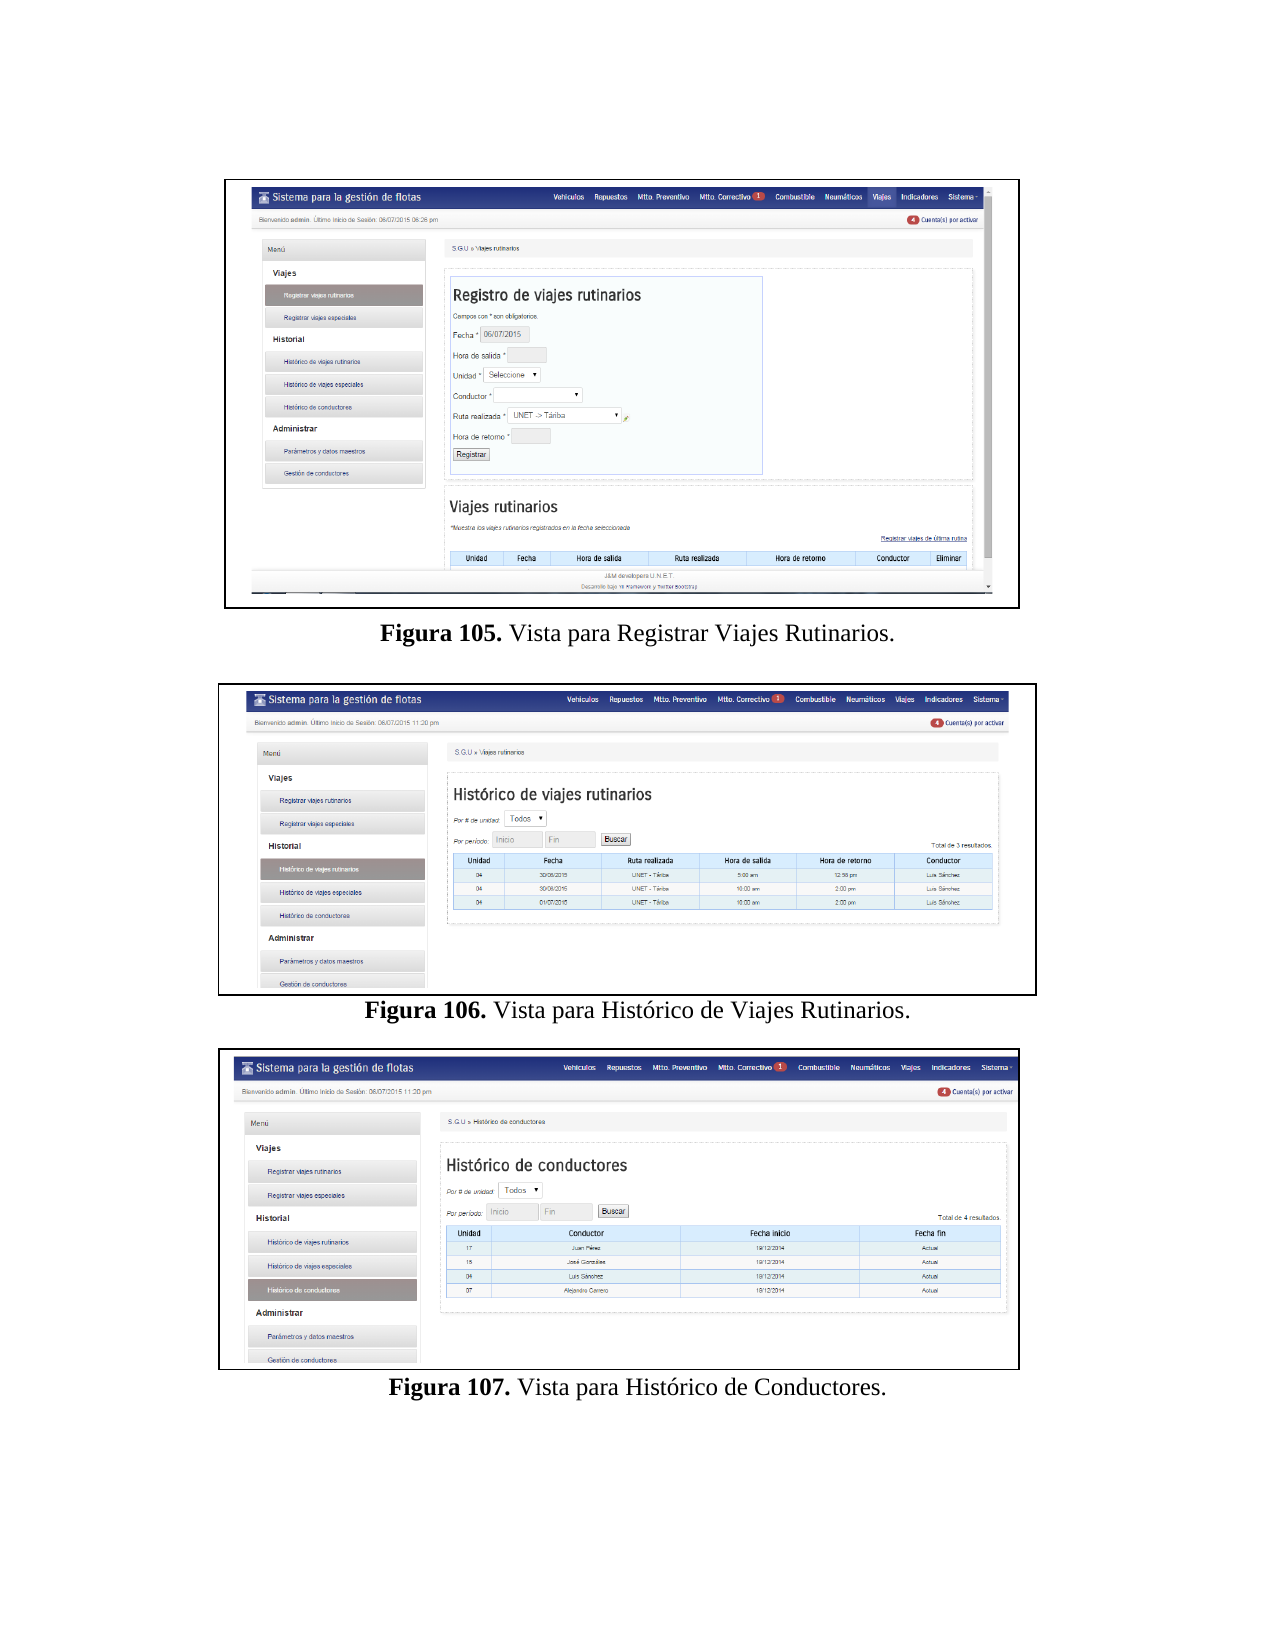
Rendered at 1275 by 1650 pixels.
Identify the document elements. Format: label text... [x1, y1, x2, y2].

text Figura 106. Vista para Histórico de Viajes Rutinarios. [177, 995, 1098, 1024]
text Figura 107. Vista para Histórico de Conductores. [177, 1372, 1098, 1401]
picture [233, 1056, 1018, 1363]
text Figura 105. Vista para Registrar Viajes Rutinarios. [177, 618, 1098, 647]
picture [251, 187, 993, 594]
picture [246, 691, 1009, 988]
